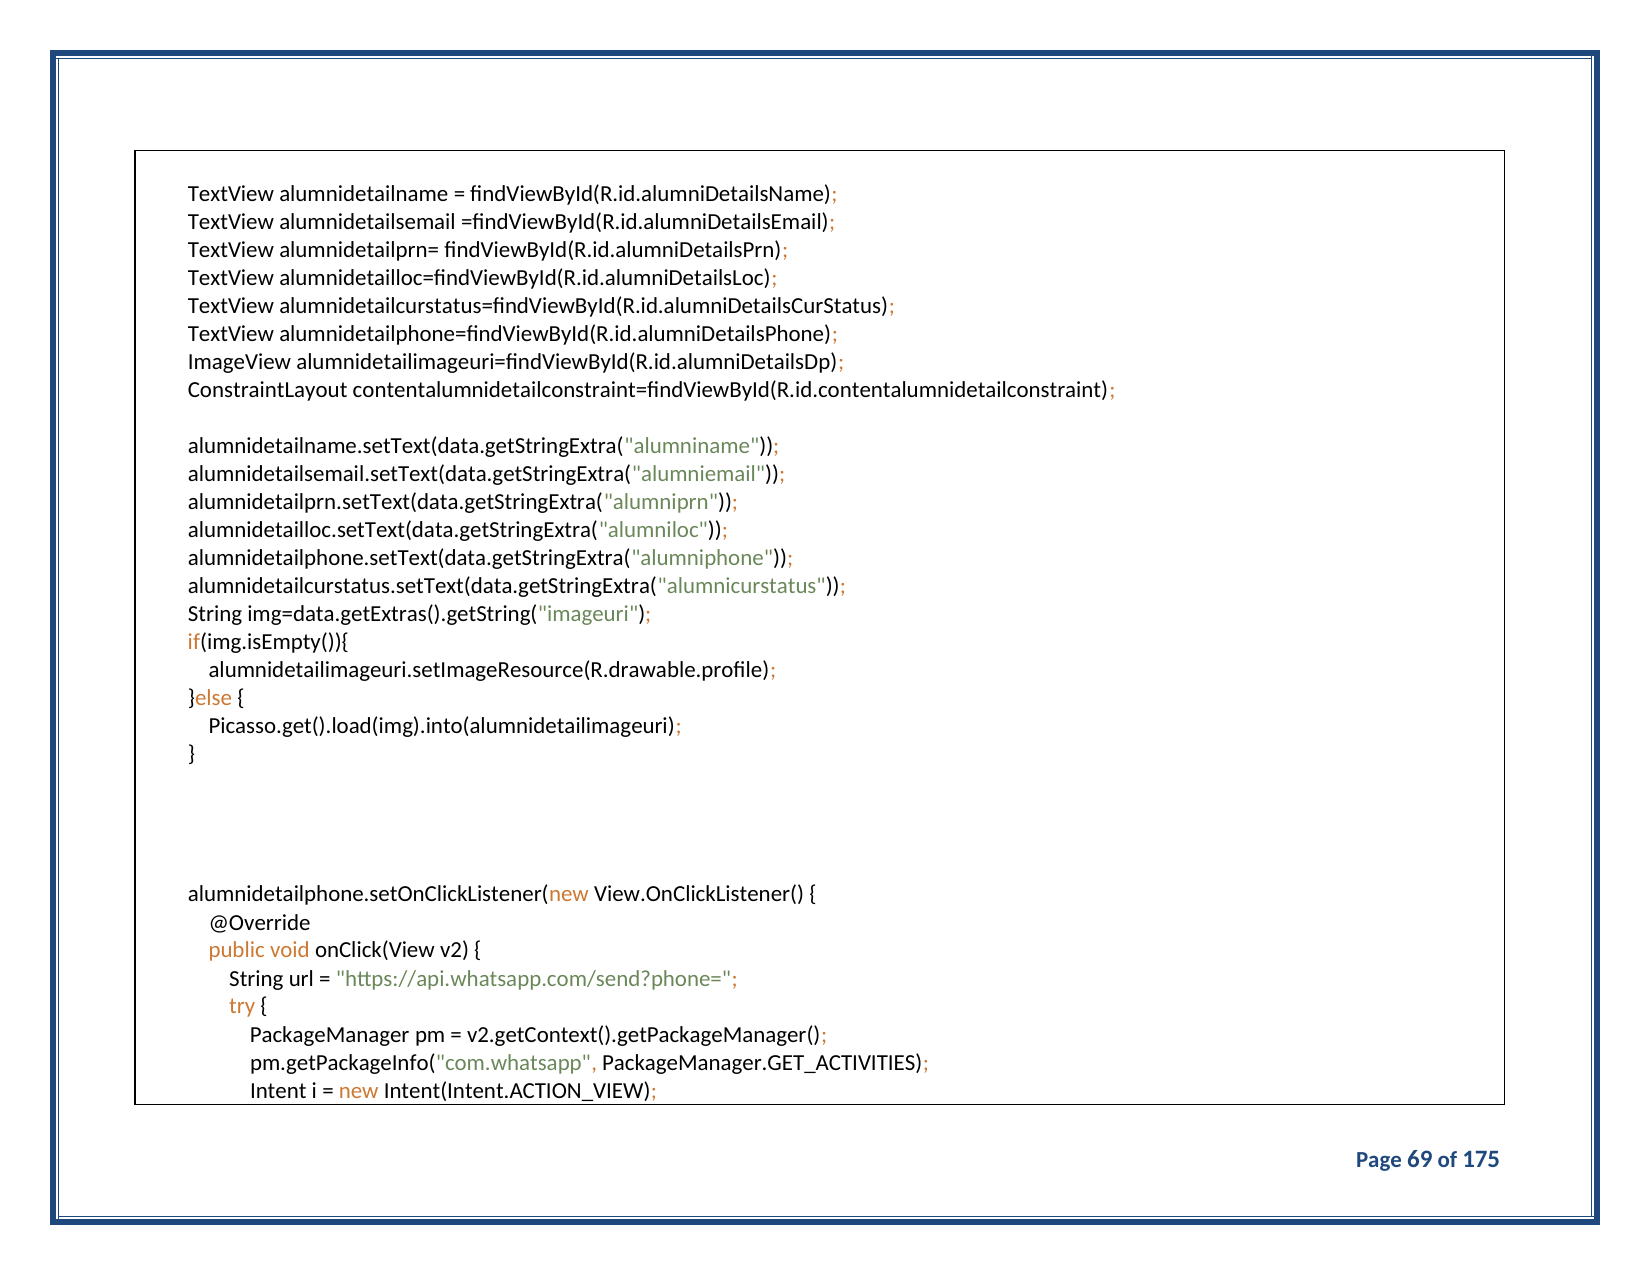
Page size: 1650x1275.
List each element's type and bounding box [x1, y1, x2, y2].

table_cell [136, 151, 1504, 1104]
